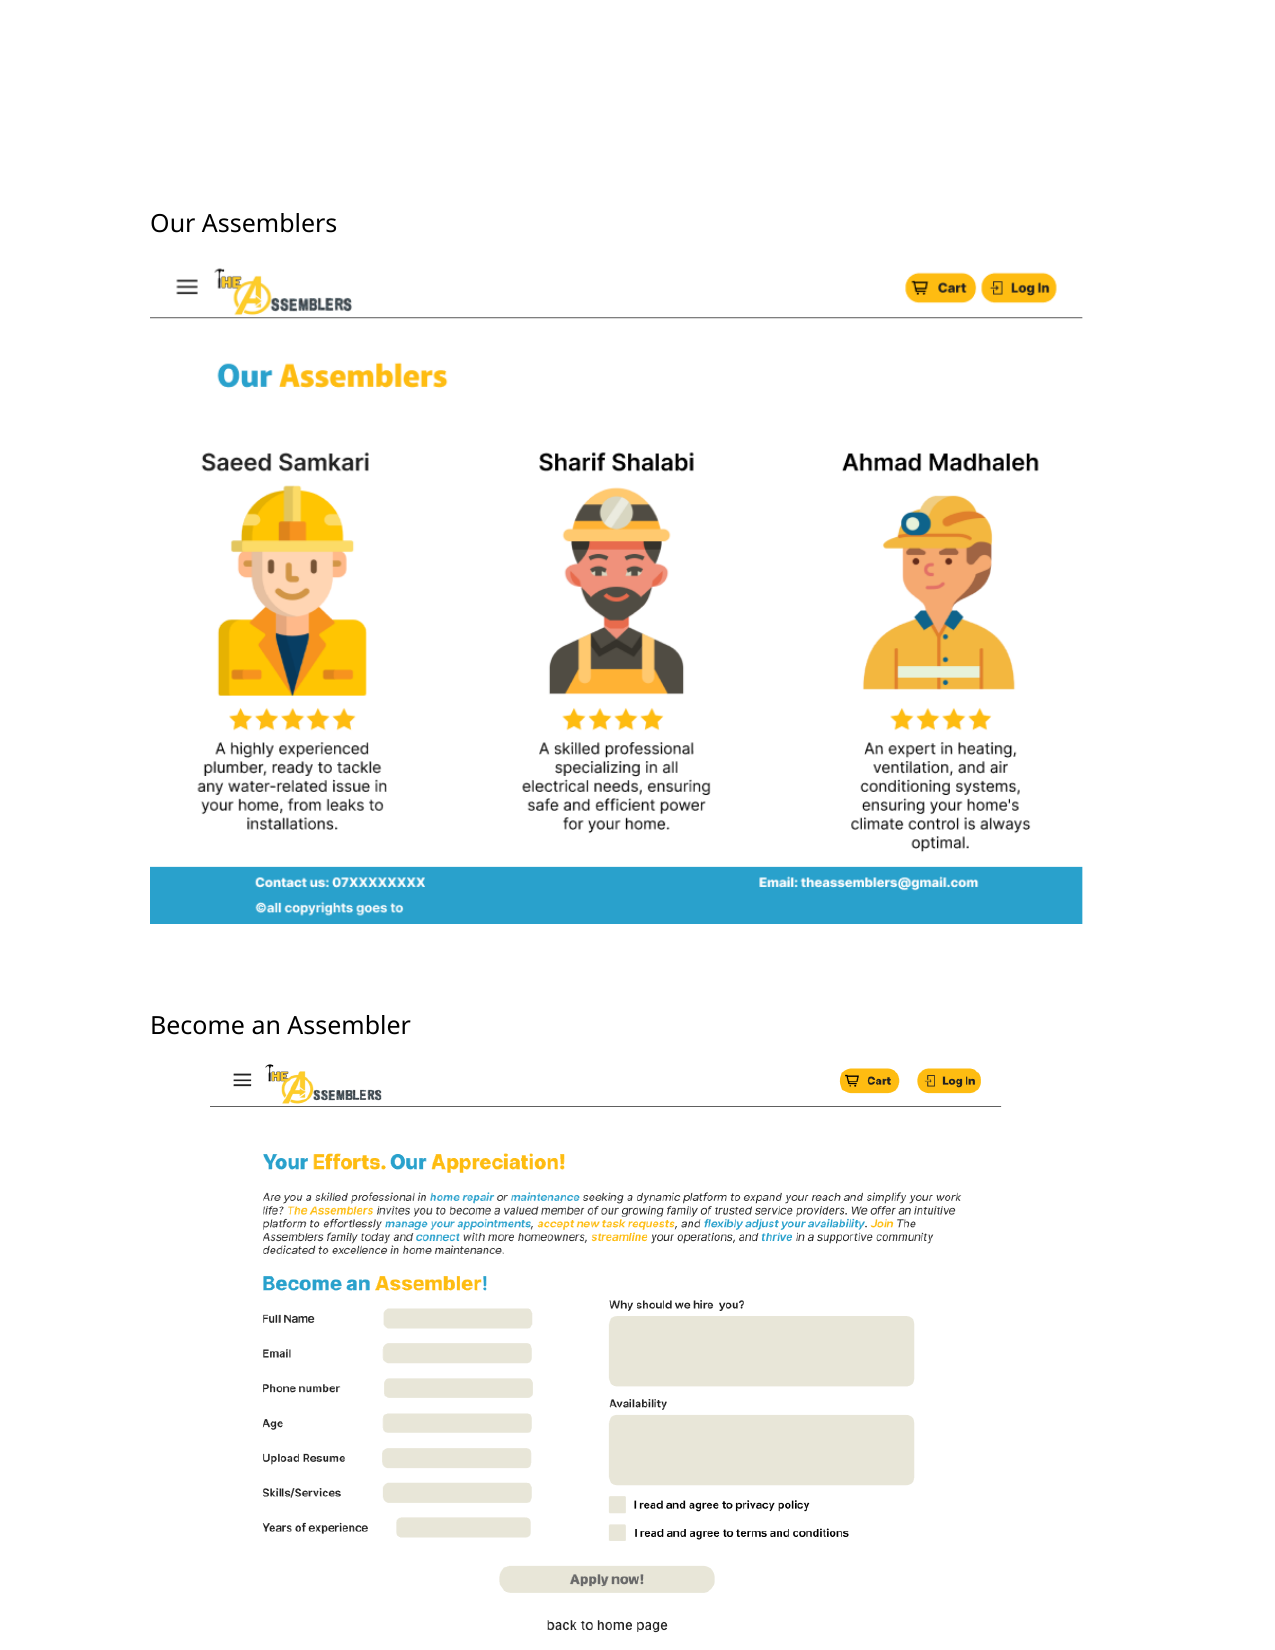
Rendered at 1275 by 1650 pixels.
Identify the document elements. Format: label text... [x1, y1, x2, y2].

text Become an Assembler [150, 1007, 1125, 1041]
picture [210, 1056, 1002, 1650]
picture [150, 258, 1083, 924]
text Our Assemblers [150, 206, 1125, 240]
